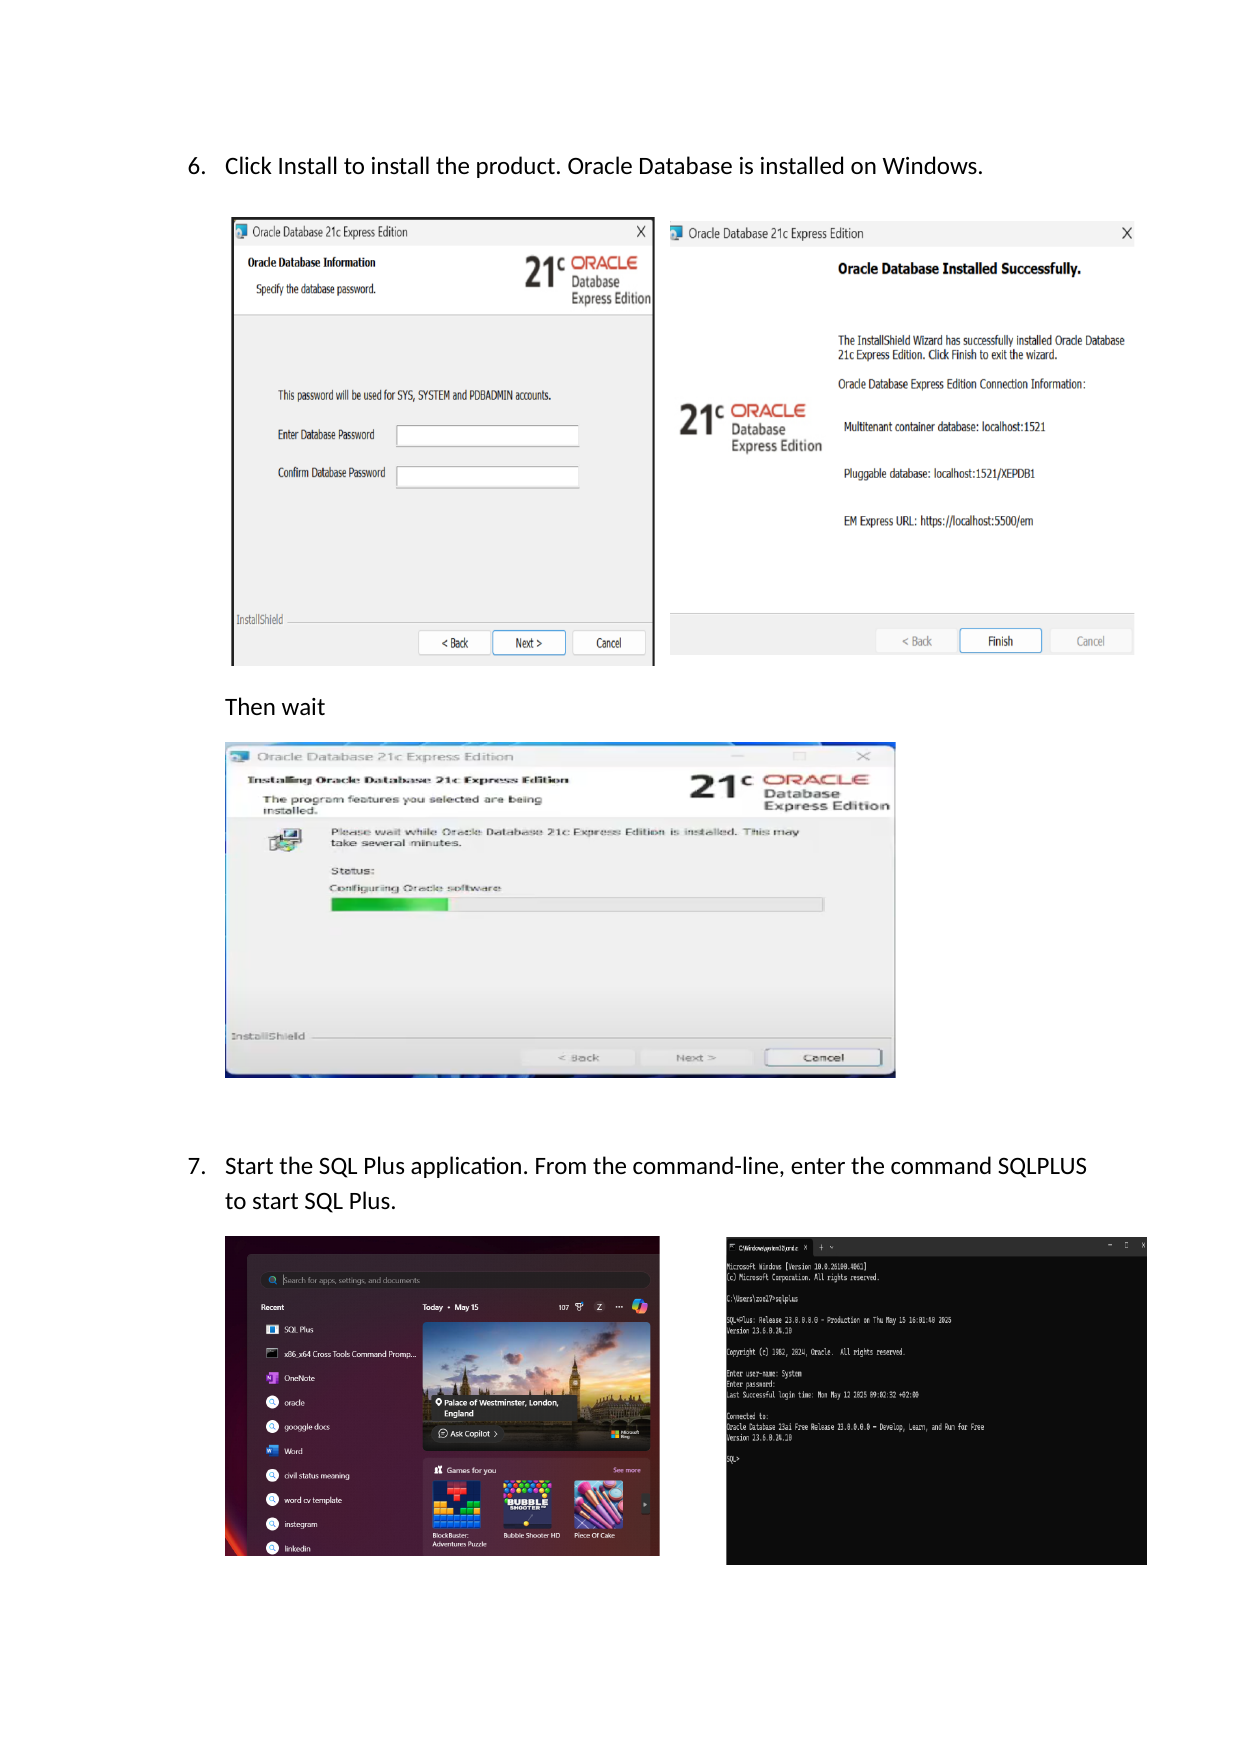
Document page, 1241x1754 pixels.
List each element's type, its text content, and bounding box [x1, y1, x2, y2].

list Click Install to install the product. Oracle Database is installed on Windows. [187, 150, 1090, 181]
picture [225, 1236, 660, 1556]
list Start the SQL Plus application. From the command-line, enter the command SQLPLUS to start SQL Plus. [187, 1150, 1090, 1216]
picture [225, 742, 896, 1078]
picture [725, 1237, 1147, 1563]
picture [231, 217, 655, 666]
picture [668, 221, 1134, 653]
